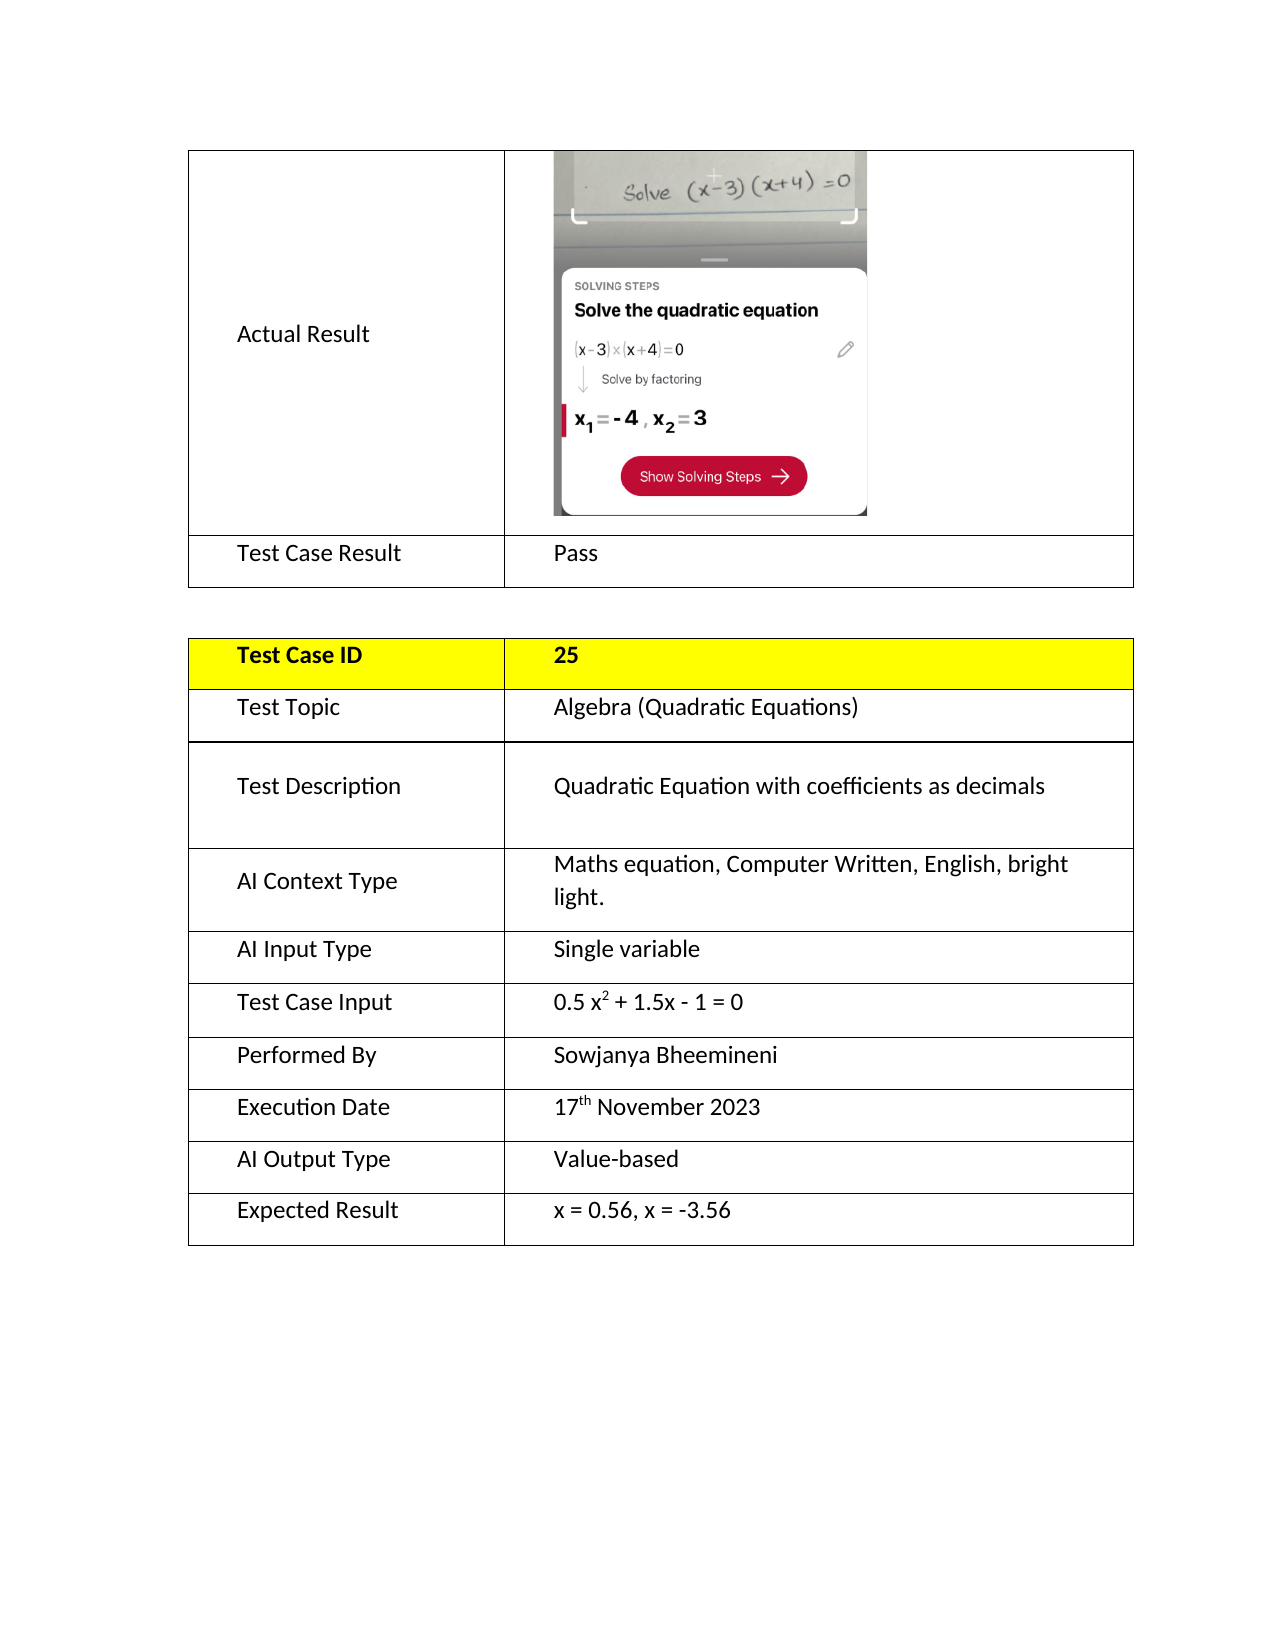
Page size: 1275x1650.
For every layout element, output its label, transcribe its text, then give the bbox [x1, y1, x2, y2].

table_cell x = 0.56, x = -3.56 [505, 1194, 1133, 1245]
table_cell [505, 151, 1133, 535]
table_cell Maths equation, Computer Written, English, bright light. [505, 849, 1133, 931]
table_cell AI Context Type [189, 849, 504, 931]
table_header Test Case ID [189, 639, 504, 689]
table_cell AI Input Type [189, 932, 504, 983]
table_cell 0.5 x2 + 1.5x - 1 = 0 [505, 984, 1133, 1037]
table_cell Actual Result [189, 151, 504, 535]
table_cell Test Case Input [189, 984, 504, 1037]
table_cell Pass [505, 536, 1133, 587]
table_cell Algebra (Quadratic Equations) [505, 690, 1133, 741]
table_cell Sowjanya Bheemineni [505, 1038, 1133, 1089]
table_cell Test Case Result [189, 536, 504, 587]
table_cell Test Topic [189, 690, 504, 741]
table_cell Expected Result [189, 1194, 504, 1245]
table_cell Value-based [505, 1142, 1133, 1193]
table_header 25 [505, 639, 1133, 689]
table_cell Test Description [189, 743, 504, 848]
table_cell 17th November 2023 [505, 1090, 1133, 1141]
table_cell Single variable [505, 932, 1133, 983]
table_cell Execution Date [189, 1090, 504, 1141]
table_cell Performed By [189, 1038, 504, 1089]
table_cell AI Output Type [189, 1142, 504, 1193]
table_cell Quadratic Equation with coefficients as decimals [505, 743, 1133, 848]
picture [553, 151, 868, 516]
